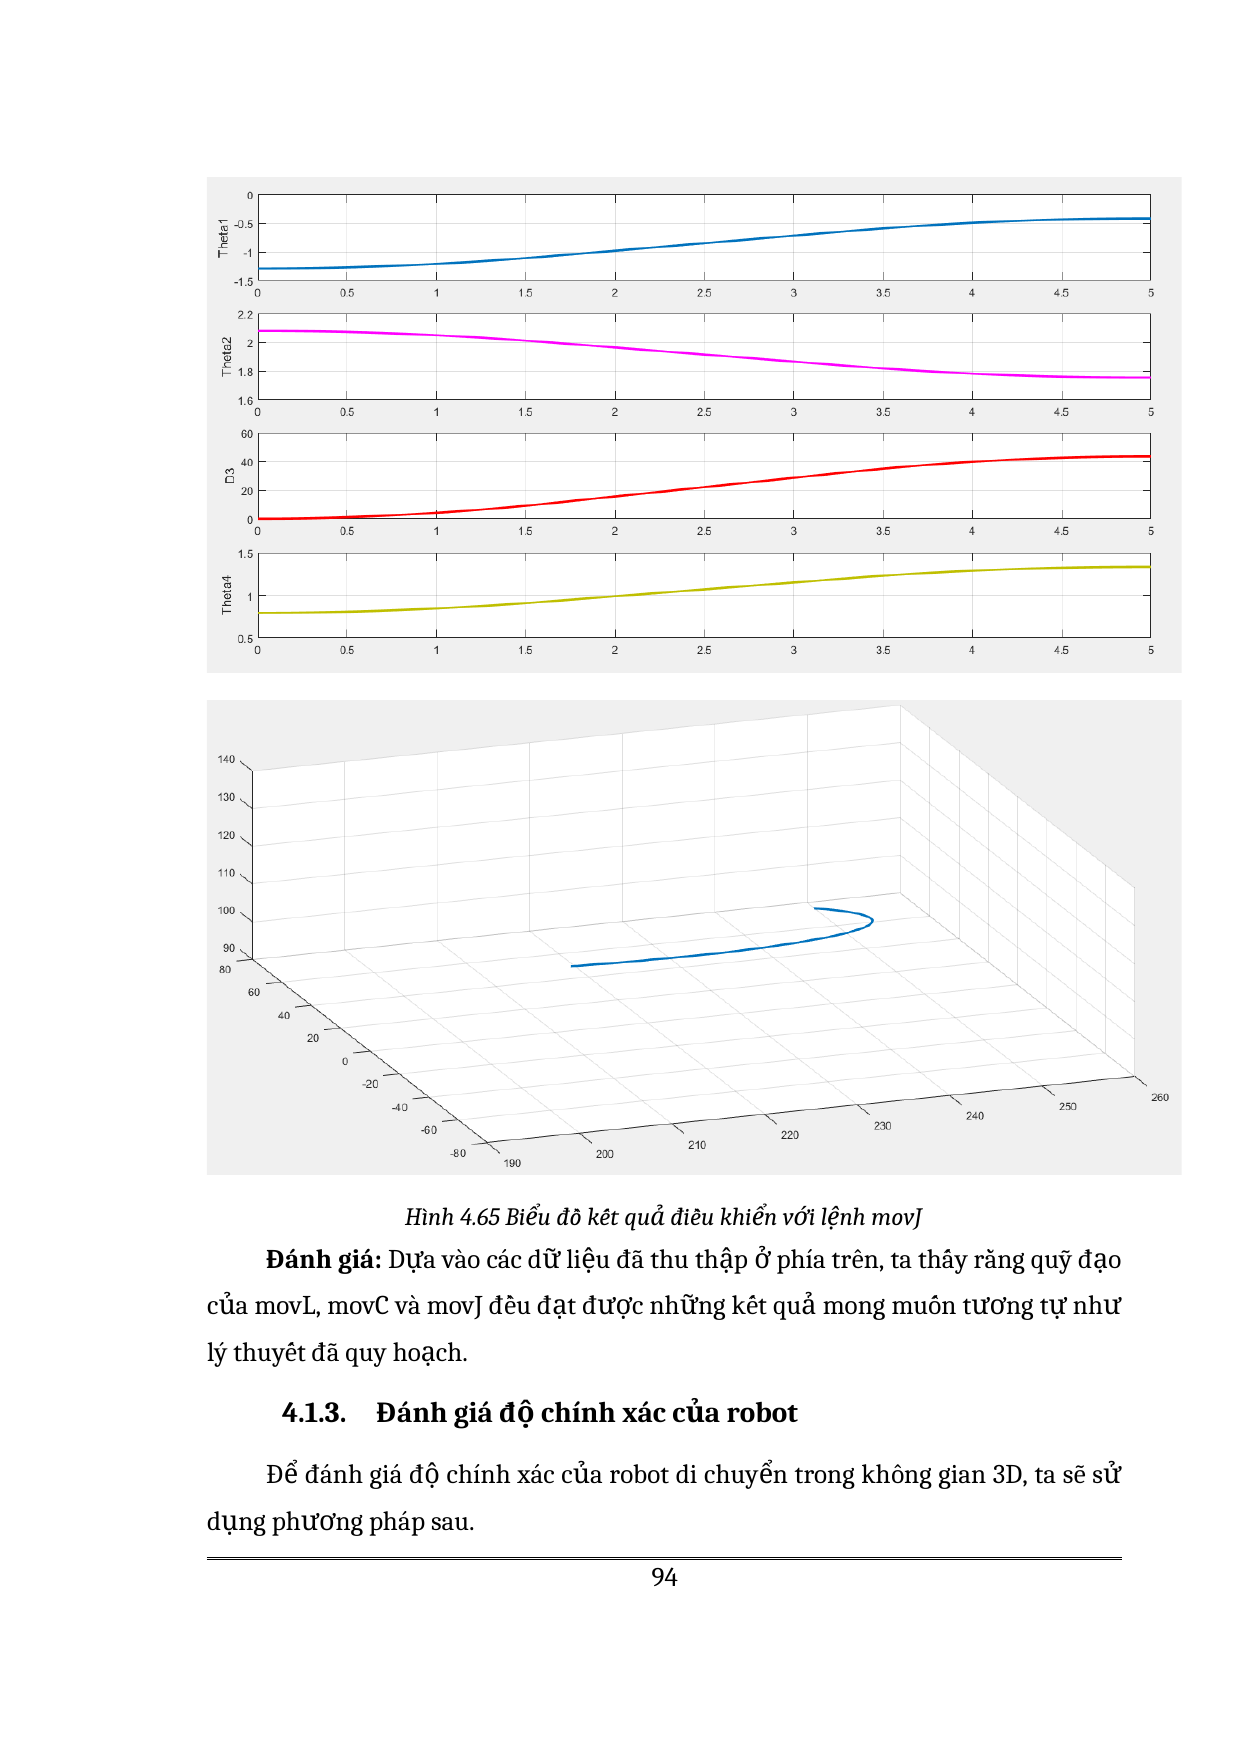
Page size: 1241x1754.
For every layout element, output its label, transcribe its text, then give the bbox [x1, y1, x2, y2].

subtitle Đánh giá độ chính xác của robot [282, 1396, 1122, 1430]
text Hình . Biểu đồ kết quả điều khiển với lệnh movJ [207, 1202, 1122, 1231]
picture [206, 177, 1182, 673]
picture [206, 700, 1182, 1175]
text Đánh giá: Dựa vào các dữ liệu đã thu thập ở phía trên, ta thấy rằng quỹ đạo của movL, movC và movJ đều đạt được những kết quả mong muốn tương tự như lý thuyết đã quy hoạch. [207, 1244, 1122, 1368]
text Để đánh giá độ chính xác của robot di chuyển trong không gian 3D, ta sẽ sử dụng phương pháp sau. [207, 1459, 1122, 1537]
